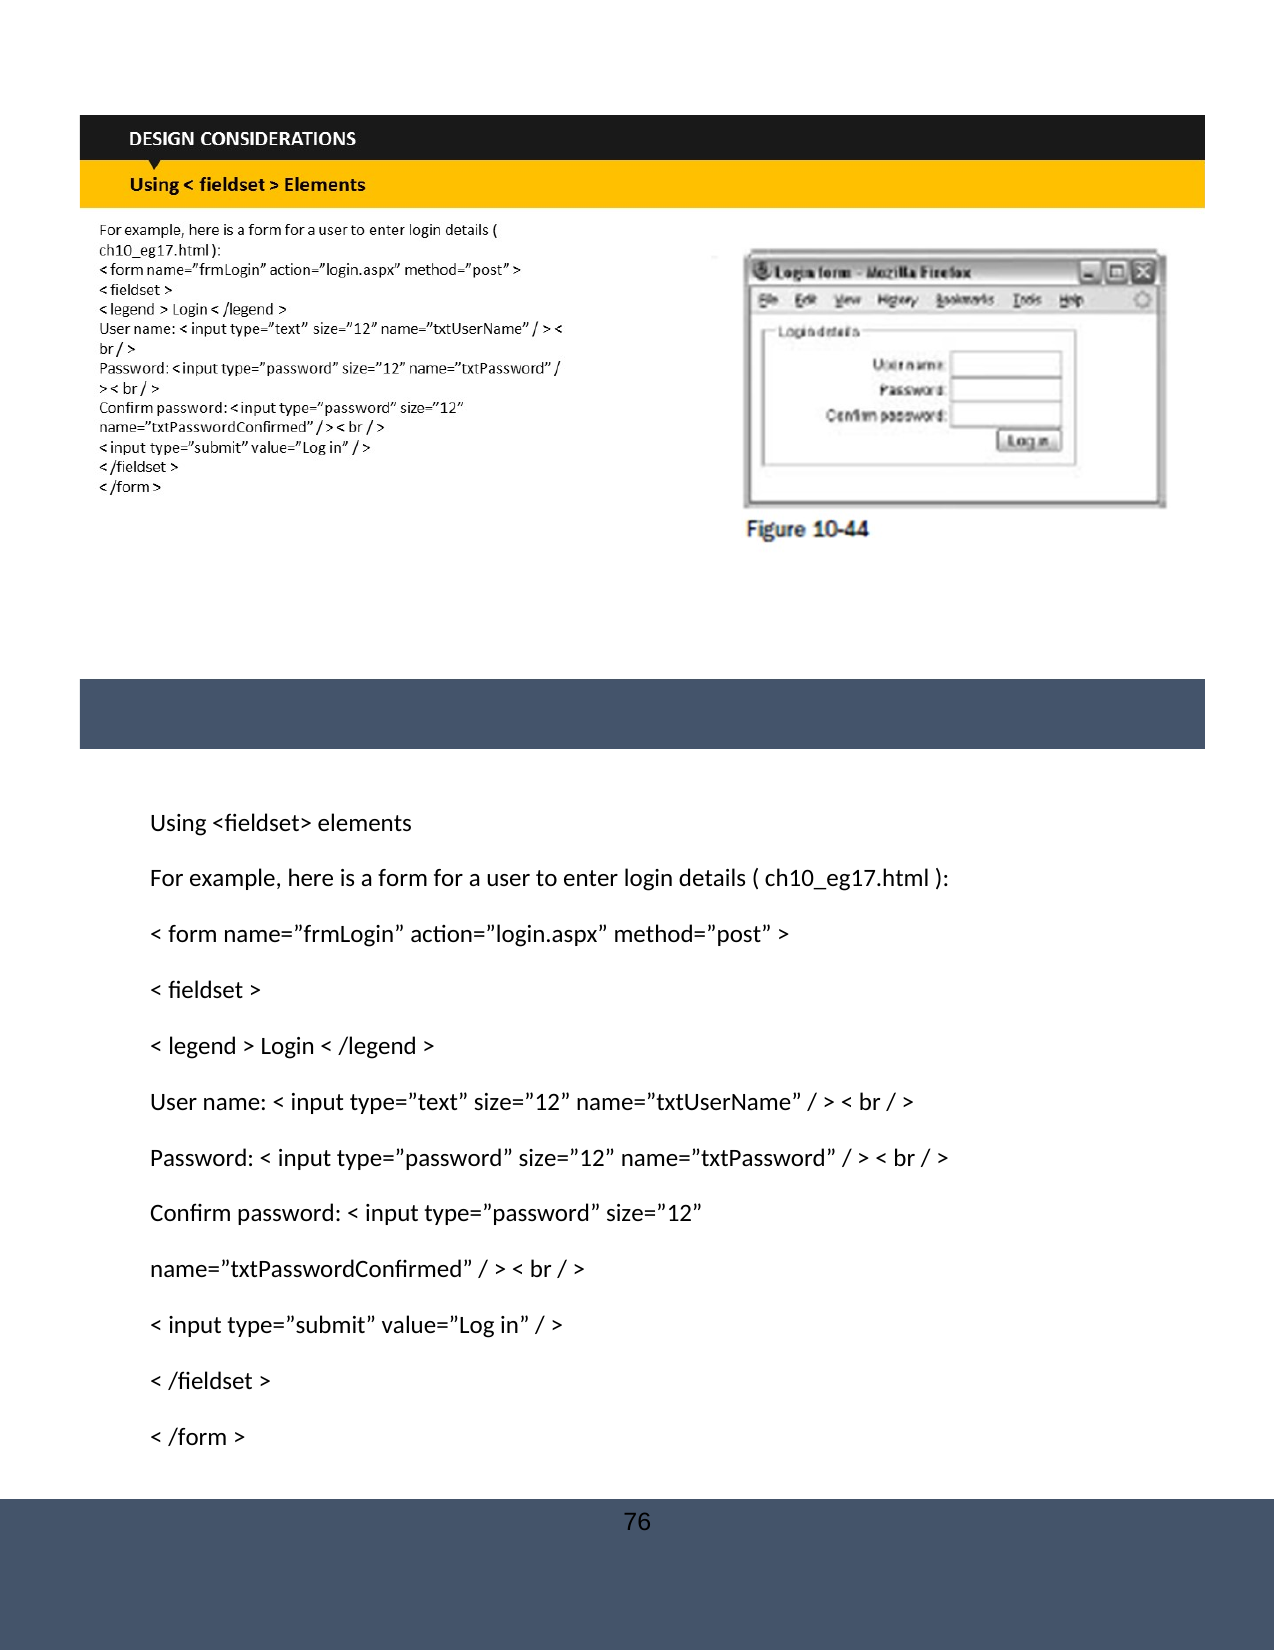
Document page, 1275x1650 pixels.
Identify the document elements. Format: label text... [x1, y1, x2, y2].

picture [79, 115, 1205, 749]
text Confirm password: < input type=”password” size=”12” [150, 1197, 1125, 1228]
text < input type=”submit” value=”Log in” / > [150, 1309, 1125, 1340]
text For example, here is a form for a user to enter login details ( ch10_eg17.html ): [150, 862, 1125, 893]
text Using <fieldset> elements [150, 807, 1125, 837]
text User name: < input type=”text” size=”12” name=”txtUserName” / > < br / > [150, 1086, 1125, 1116]
text < legend > Login < /legend > [150, 1030, 1125, 1061]
text name=”txtPasswordConfirmed” / > < br / > [150, 1253, 1125, 1284]
text < fieldset > [150, 974, 1125, 1005]
text < /fieldset > [150, 1365, 1125, 1396]
text < form name=”frmLogin” action=”login.aspx” method=”post” > [150, 918, 1125, 949]
text Password: < input type=”password” size=”12” name=”txtPassword” / > < br / > [150, 1142, 1125, 1172]
text < /form > [150, 1421, 1125, 1451]
